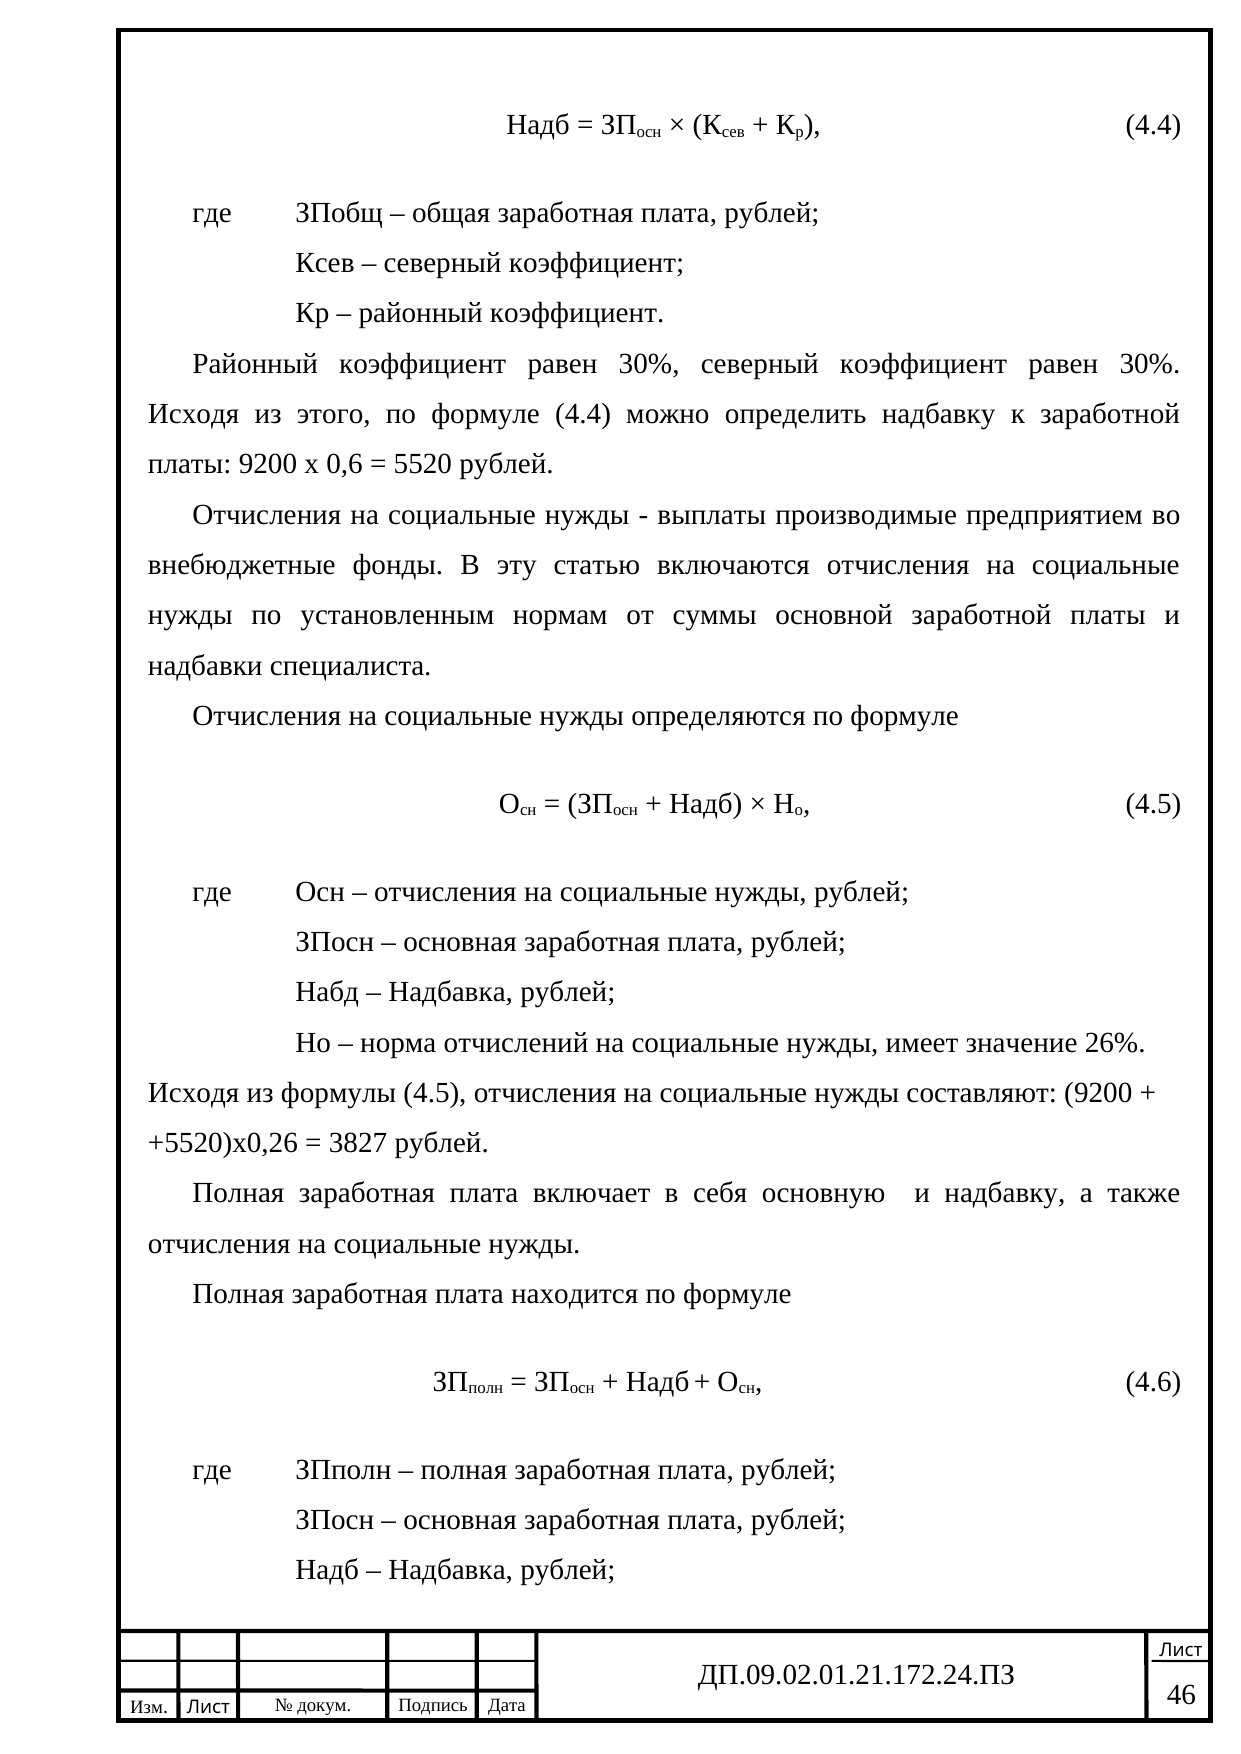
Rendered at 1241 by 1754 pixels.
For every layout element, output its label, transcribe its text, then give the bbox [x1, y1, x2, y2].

text Полная заработная плата включает в себя основную и надбавку, а также отчисления на социальные нужды. [148, 1176, 1181, 1259]
text где ЗПобщ – общая заработная плата, рублей; [148, 195, 1181, 228]
text Районный коэффициент равен 30%, северный коэффициент равен 30%. Исходя из этого, по формуле (4.4) можно определить надбавку к заработной платы: 9200 х 0,6 = 5520 рублей. [148, 346, 1181, 480]
text Отчисления на социальные нужды определяются по формуле [148, 698, 1181, 732]
text где Осн – отчисления на социальные нужды, рублей; [148, 874, 1181, 907]
text Надб = ЗПосн × (Ксев + Кр), (4.4) [148, 107, 1181, 141]
text Кр – районный коэффициент. [148, 296, 1181, 329]
text где ЗПполн – полная заработная плата, рублей; [148, 1452, 1181, 1485]
text Исходя из формулы (4.5), отчисления на социальные нужды составляют: (9200 + +5520)х0,26 = 3827 рублей. [148, 1075, 1181, 1159]
text ЗПосн – основная заработная плата, рублей; [148, 1502, 1181, 1536]
text Ксев – северный коэффициент; [148, 245, 1181, 279]
text ЗПполн = ЗПосн + Надб + Осн, (4.6) [148, 1364, 1181, 1398]
text Но – норма отчислений на социальные нужды, имеет значение 26%. [148, 1025, 1181, 1058]
text Отчисления на социальные нужды - выплаты производимые предприятием во внебюджетные фонды. В эту статью включаются отчисления на социальные нужды по установленным нормам от суммы основной заработной платы и надбавки специалиста. [148, 497, 1181, 681]
text Осн = (ЗПосн + Надб) × Но, (4.5) [148, 786, 1181, 819]
text ЗПосн – основная заработная плата, рублей; [148, 924, 1181, 958]
text Полная заработная плата находится по формуле [148, 1276, 1181, 1310]
text Надб – Надбавка, рублей; [148, 1552, 1181, 1586]
text Набд – Надбавка, рублей; [148, 974, 1181, 1008]
